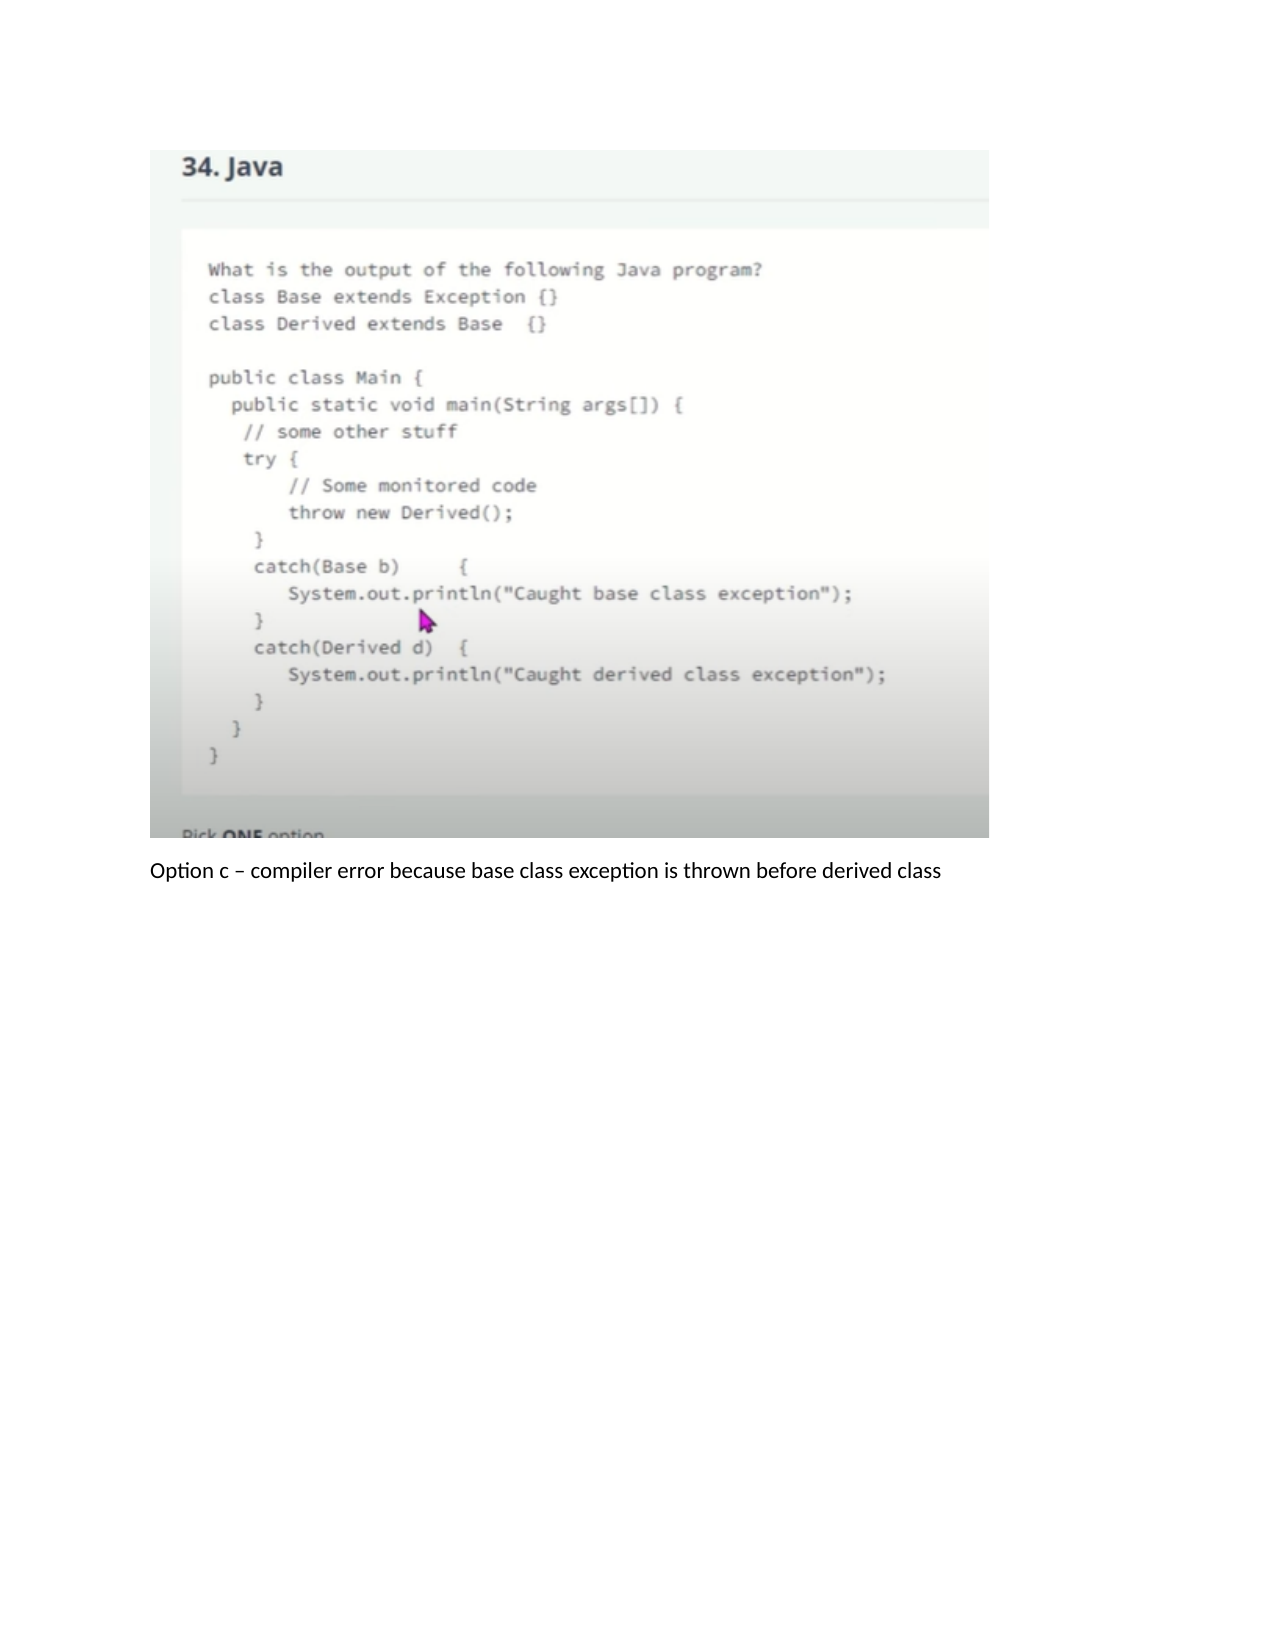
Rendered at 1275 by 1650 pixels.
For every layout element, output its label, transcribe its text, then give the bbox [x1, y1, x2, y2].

picture [150, 150, 990, 838]
text Option c – compiler error because base class exception is thrown before derived class [150, 856, 1125, 884]
